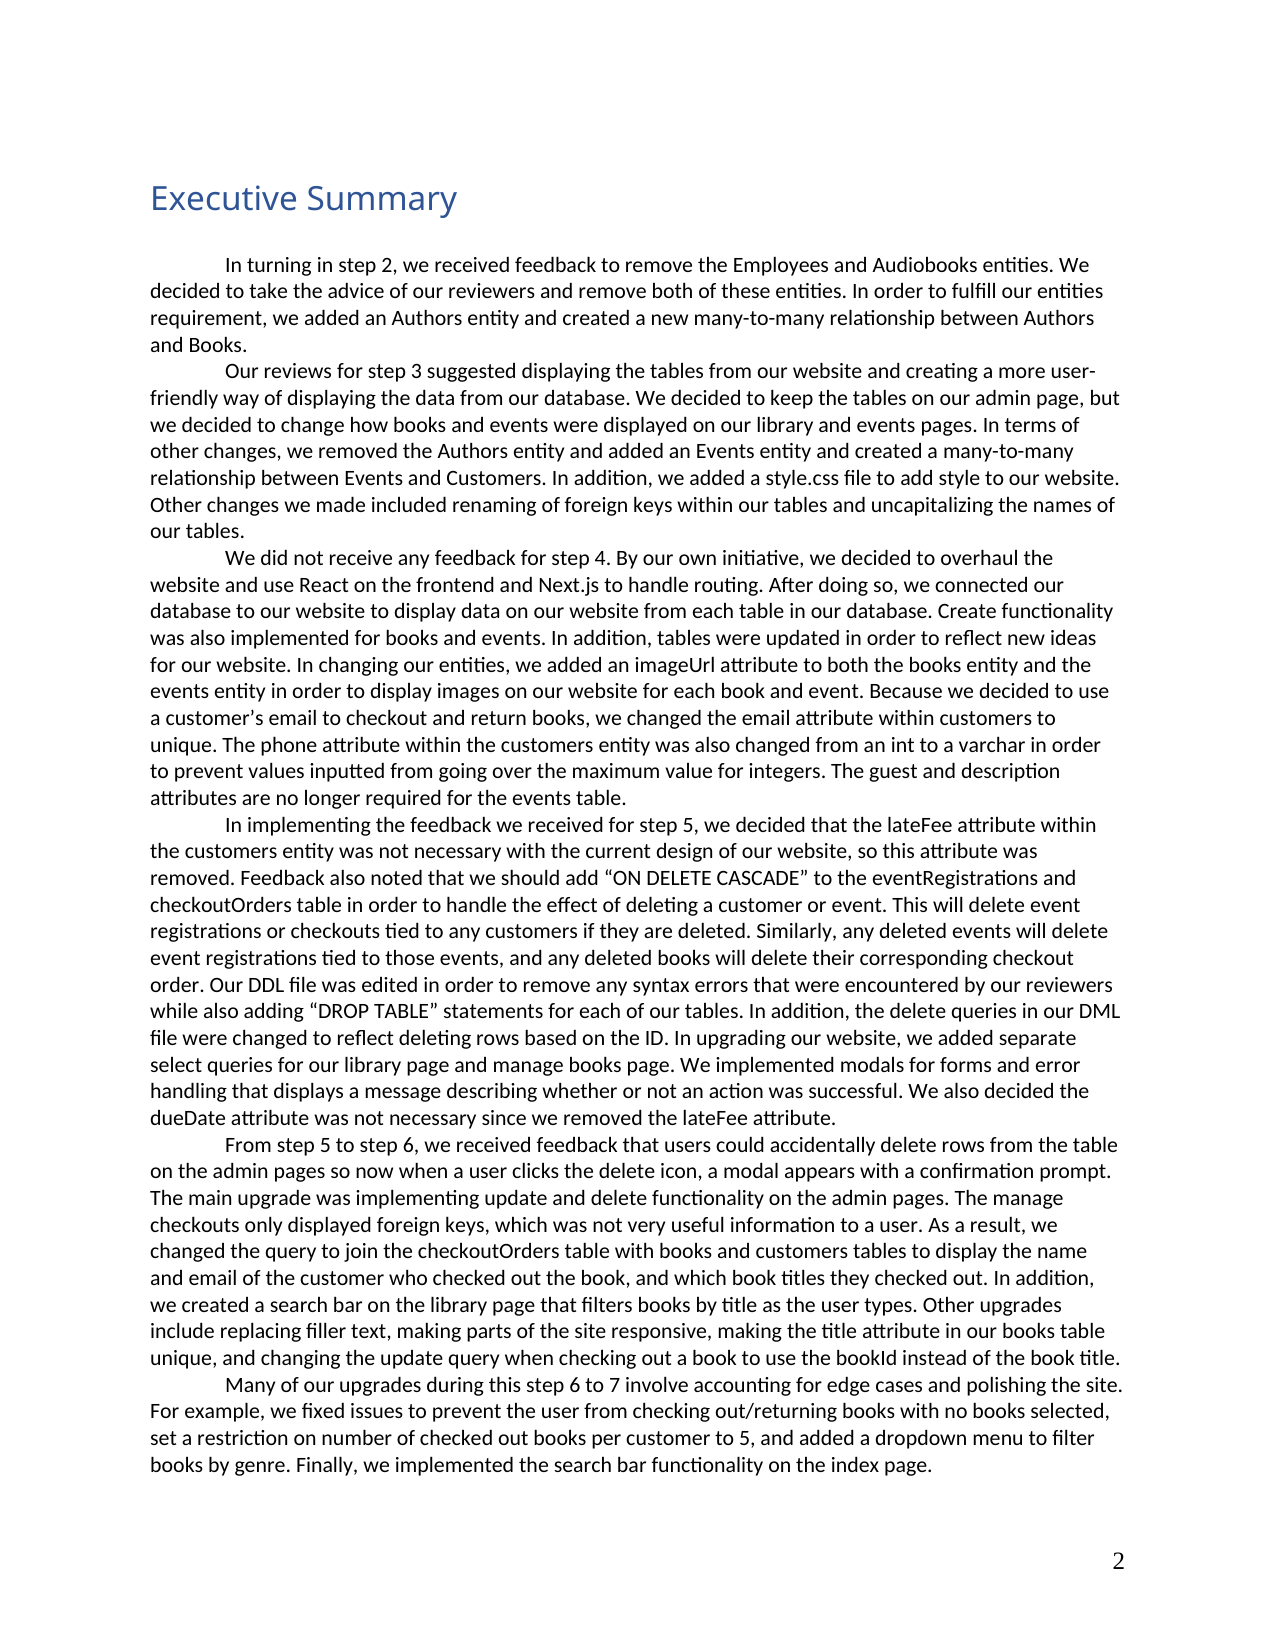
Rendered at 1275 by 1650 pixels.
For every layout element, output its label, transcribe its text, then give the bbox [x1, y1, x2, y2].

text In turning in step 2, we received feedback to remove the Employees and Audiobooks entities. We decided to take the advice of our reviewers and remove both of these entities. In order to fulfill our entities requirement, we added an Authors entity and created a new many-to-many relationship between Authors and Books. [150, 251, 1125, 358]
text Many of our upgrades during this step 6 to 7 involve accounting for edge cases and polishing the site. For example, we fixed issues to prevent the user from checking out/returning books with no books selected, set a restriction on number of checked out books per customer to 5, and added a dropdown menu to filter books by genre. Finally, we implemented the search bar functionality on the index page. [150, 1371, 1125, 1478]
text Our reviews for step 3 suggested displaying the tables from our website and creating a more user-friendly way of displaying the data from our database. We decided to keep the tables on our admin page, but we decided to change how books and events were displayed on our library and events pages. In terms of other changes, we removed the Authors entity and added an Events entity and created a many-to-many relationship between Events and Customers. In addition, we added a style.css file to add style to our website. Other changes we made included renaming of foreign keys within our tables and uncapitalizing the names of our tables. [150, 358, 1125, 544]
text In implementing the feedback we received for step 5, we decided that the lateFee attribute within the customers entity was not necessary with the current design of our website, so this attribute was removed. Feedback also noted that we should add “ON DELETE CASCADE” to the eventRegistrations and checkoutOrders table in order to handle the effect of deleting a customer or event. This will delete event registrations or checkouts tied to any customers if they are deleted. Similarly, any deleted events will delete event registrations tied to those events, and any deleted books will delete their corresponding checkout order. Our DDL file was edited in order to remove any syntax errors that were encountered by our reviewers while also adding “DROP TABLE” statements for each of our tables. In addition, the delete queries in our DML file were changed to reflect deleting rows based on the ID. In upgrading our website, we added separate select queries for our library page and manage books page. We implemented modals for forms and error handling that displays a message describing whether or not an action was successful. We also decided the dueDate attribute was not necessary since we removed the lateFee attribute. [150, 811, 1125, 1131]
subtitle Executive Summary [150, 175, 1125, 220]
text We did not receive any feedback for step 4. By our own initiative, we decided to overhaul the website and use React on the frontend and Next.js to handle routing. After doing so, we connected our database to our website to display data on our website from each table in our database. Create functionality was also implemented for books and events. In addition, tables were updated in order to reflect new ideas for our website. In changing our entities, we added an imageUrl attribute to both the books entity and the events entity in order to display images on our website for each book and event. Because we decided to use a customer’s email to checkout and return books, we changed the email attribute within customers to unique. The phone attribute within the customers entity was also changed from an int to a varchar in order to prevent values inputted from going over the maximum value for integers. The guest and description attributes are no longer required for the events table. [150, 544, 1125, 811]
text From step 5 to step 6, we received feedback that users could accidentally delete rows from the table on the admin pages so now when a user clicks the delete icon, a modal appears with a confirmation prompt. The main upgrade was implementing update and delete functionality on the admin pages. The manage checkouts only displayed foreign keys, which was not very useful information to a user. As a result, we changed the query to join the checkoutOrders table with books and customers tables to display the name and email of the customer who checked out the book, and which book titles they checked out. In addition, we created a search bar on the library page that filters books by title as the user types. Other upgrades include replacing filler text, making parts of the site responsive, making the title attribute in our books table unique, and changing the update query when checking out a book to use the bookId instead of the book title. [150, 1131, 1125, 1371]
